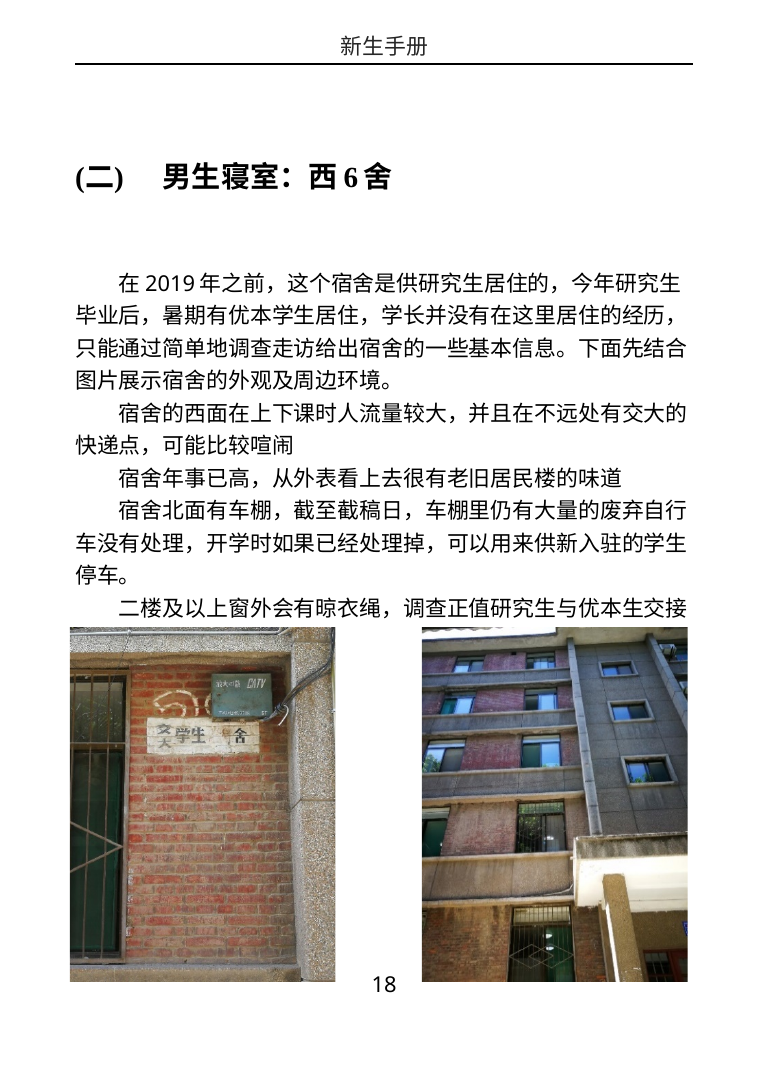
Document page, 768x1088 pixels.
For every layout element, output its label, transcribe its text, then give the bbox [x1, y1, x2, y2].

text 宿舍的西面在上下课时人流量较大，并且在不远处有交大的快递点，可能比较喧闹 [75, 396, 693, 461]
text 宿舍年事已高，从外表看上去很有老旧居民楼的味道 [75, 461, 693, 493]
picture [421, 627, 688, 982]
list 男生寝室：西6舍 [75, 143, 693, 208]
text 宿舍北面有车棚，截至截稿日，车棚里仍有大量的废弃自行车没有处理，开学时如果已经处理掉，可以用来供新入驻的学生停车。 [75, 493, 693, 591]
text 在2019年之前，这个宿舍是供研究生居住的，今年研究生毕业后，暑期有优本学生居住，学长并没有在这里居住的经历，只能通过简单地调查走访给出宿舍的一些基本信息。下面先结合图片展示宿舍的外观及周边环境。 [75, 266, 693, 396]
text 二楼及以上窗外会有晾衣绳，调查正值研究生与优本生交接之际，绳上门可罗雀。 [75, 591, 693, 623]
picture [69, 627, 336, 982]
